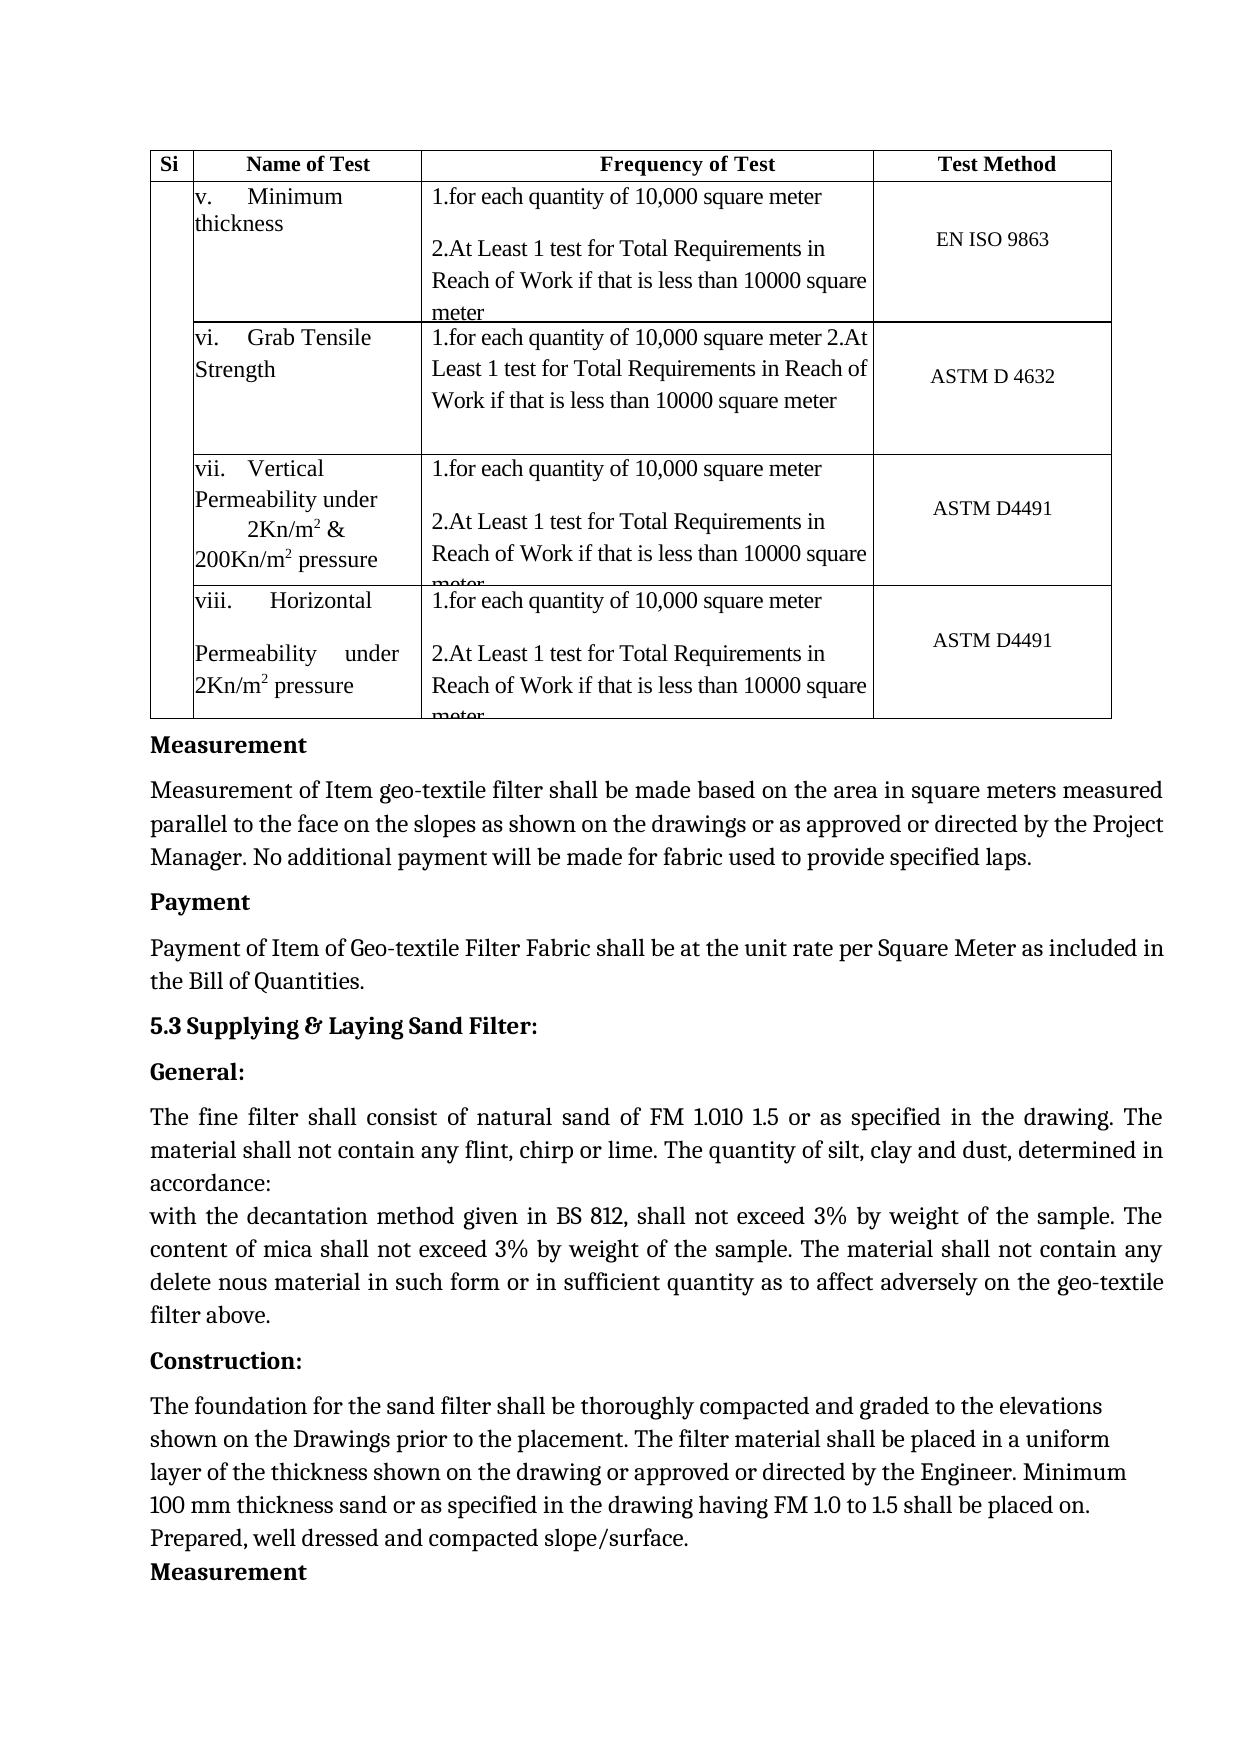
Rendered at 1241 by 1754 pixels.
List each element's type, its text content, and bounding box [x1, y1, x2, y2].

table_cell Grab Tensile Strength [194, 323, 421, 453]
table_cell EN ISO 9863 [874, 182, 1111, 321]
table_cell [422, 182, 873, 321]
table_cell ASTM D4491 [874, 586, 1111, 717]
text with the decantation method given in BS 812, shall not exceed 3% by weight of the sample. The content of mica shall not exceed 3% by weight of the sample. The material shall not contain any delete nous material in such form or in sufficient quantity as to affect adversely on the geo-textile filter above. [150, 1202, 1165, 1330]
table_header Test Method [874, 151, 1111, 181]
text General: [150, 1058, 1165, 1086]
text The fine filter shall consist of natural sand of FM 1.010 1.5 or as specified in the drawing. The material shall not contain any flint, chirp or lime. The quantity of silt, clay and dust, determined in accordance: [150, 1103, 1165, 1198]
table_cell 1.for each quantity of 10,000 square meter 2.At Least 1 test for Total Requirements in Reach of Work if that is less than 10000 square meter [422, 586, 873, 717]
text Construction: [150, 1347, 1165, 1376]
table_cell ASTM D 4632 [874, 323, 1111, 453]
table_cell 1.for each quantity of 10,000 square meter 2.At Least 1 test for Total Requirements in Reach of Work if that is less than 10000 square meter [422, 455, 873, 585]
text The foundation for the sand filter shall be thoroughly compacted and graded to the elevations shown on the Drawings prior to the placement. The filter material shall be placed in a uniform layer of the thickness shown on the drawing or approved or directed by the Engineer. Minimum 100 mm thickness sand or as specified in the drawing having FM 1.0 to 1.5 shall be placed on. Prepared, well dressed and compacted slope/surface. Measurement [150, 1392, 1165, 1586]
text 5.3 Supplying & Laying Sand Filter: [150, 1012, 1165, 1041]
table_cell Minimum thickness [194, 182, 421, 321]
text Payment [150, 888, 1165, 917]
table_cell 1.for each quantity of 10,000 square meter 2.At Least 1 test for Total Requirements in Reach of Work if that is less than 10000 square meter [422, 323, 873, 453]
table_header Frequency of Test [422, 151, 873, 181]
table_header Name of Test [194, 151, 421, 181]
text Payment of Item of Geo-textile Filter Fabric shall be at the unit rate per Square Meter as included in the Bill of Quantities. [150, 933, 1165, 995]
text Measurement of Item geo-textile filter shall be made based on the area in square meters measured parallel to the face on the slopes as shown on the drawings or as approved or directed by the Project Manager. No additional payment will be made for fabric used to provide specified laps. [150, 776, 1165, 871]
text Measurement [150, 731, 1165, 760]
table_cell viii. Horizontal Permeability under 2Kn/m2 pressure [194, 586, 421, 717]
table_cell ASTM D4491 [874, 455, 1111, 585]
table_cell Vertical Permeability under 2Kn/m2 & 200Kn/m2 pressure [194, 455, 421, 585]
table_header Si [151, 151, 193, 181]
